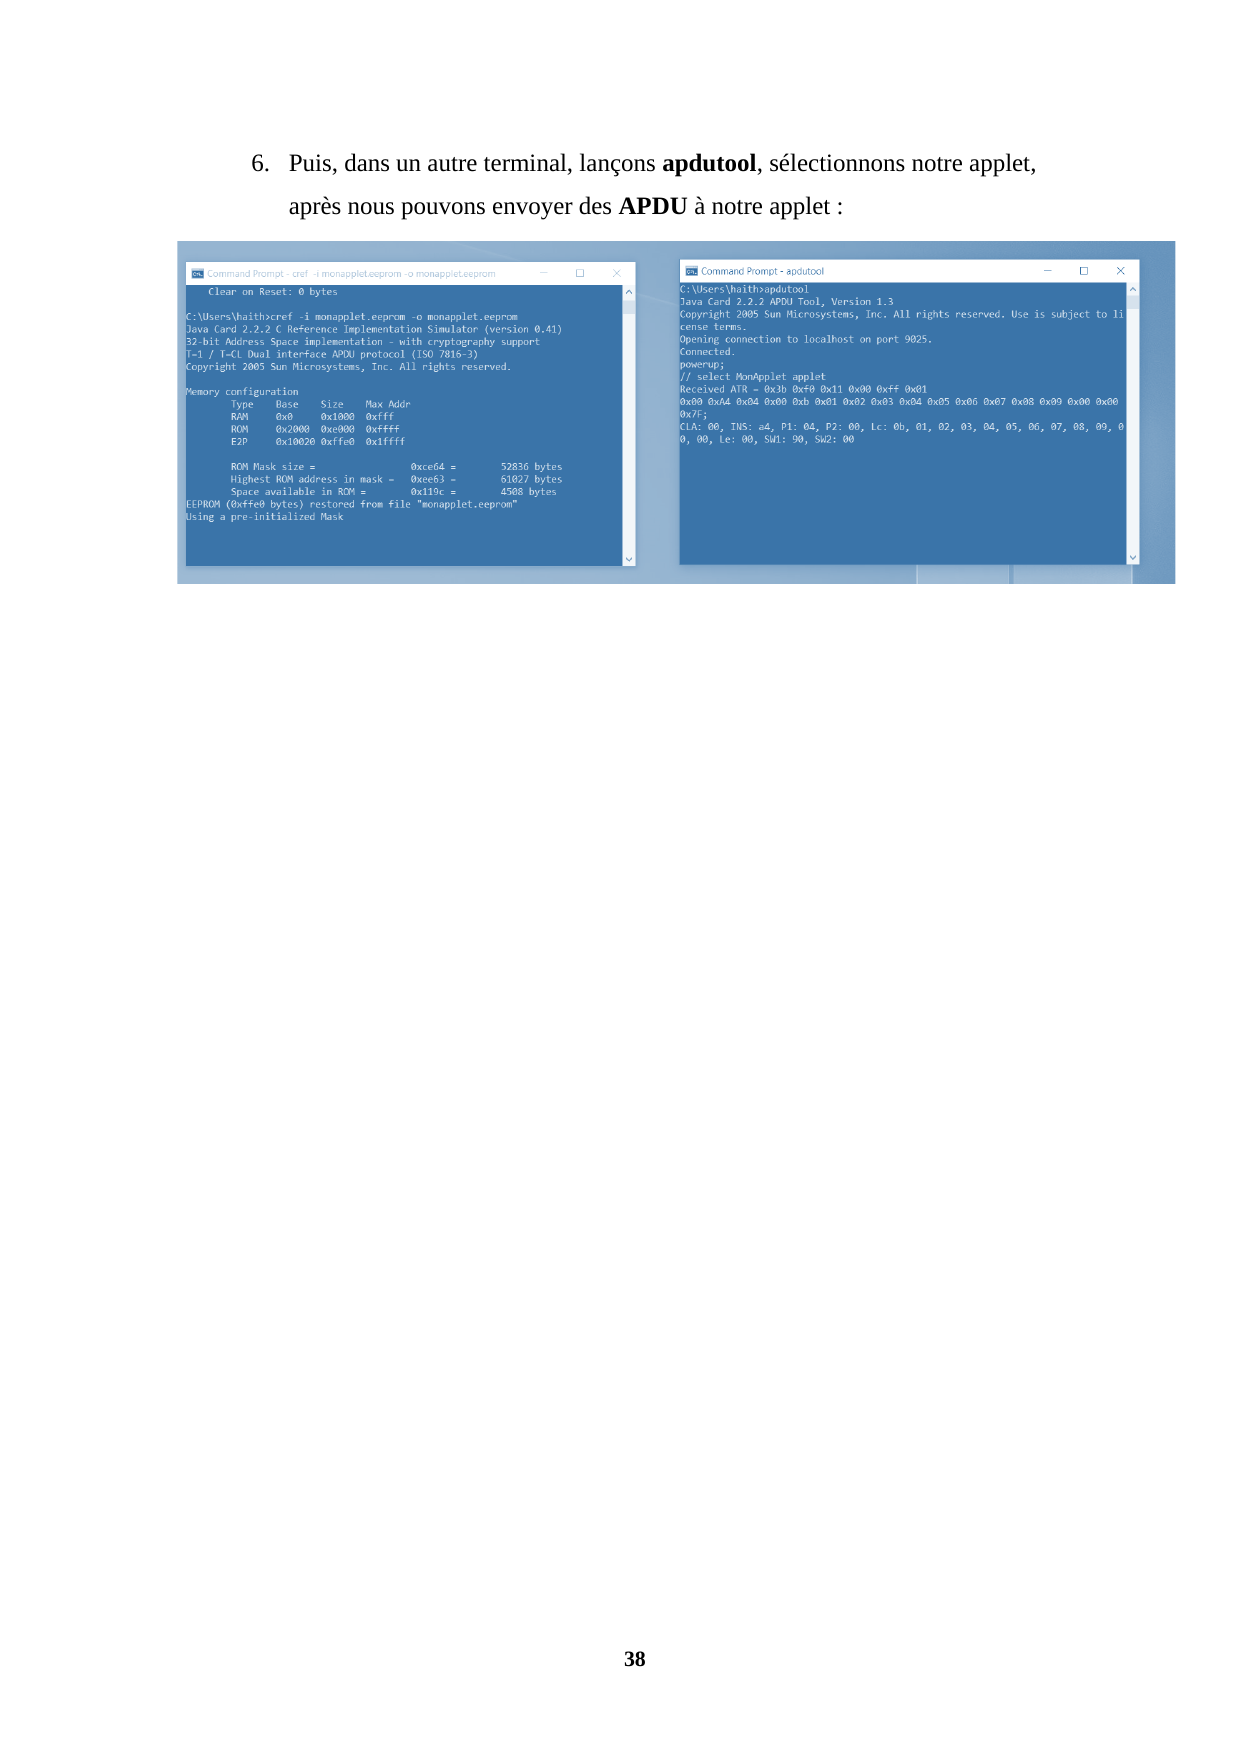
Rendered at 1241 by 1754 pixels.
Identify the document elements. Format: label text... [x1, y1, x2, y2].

list Puis, dans un autre terminal, lançons apdutool, sélectionnons notre applet, après nous pouvons envoyer des APDU à notre applet : [251, 148, 1092, 219]
